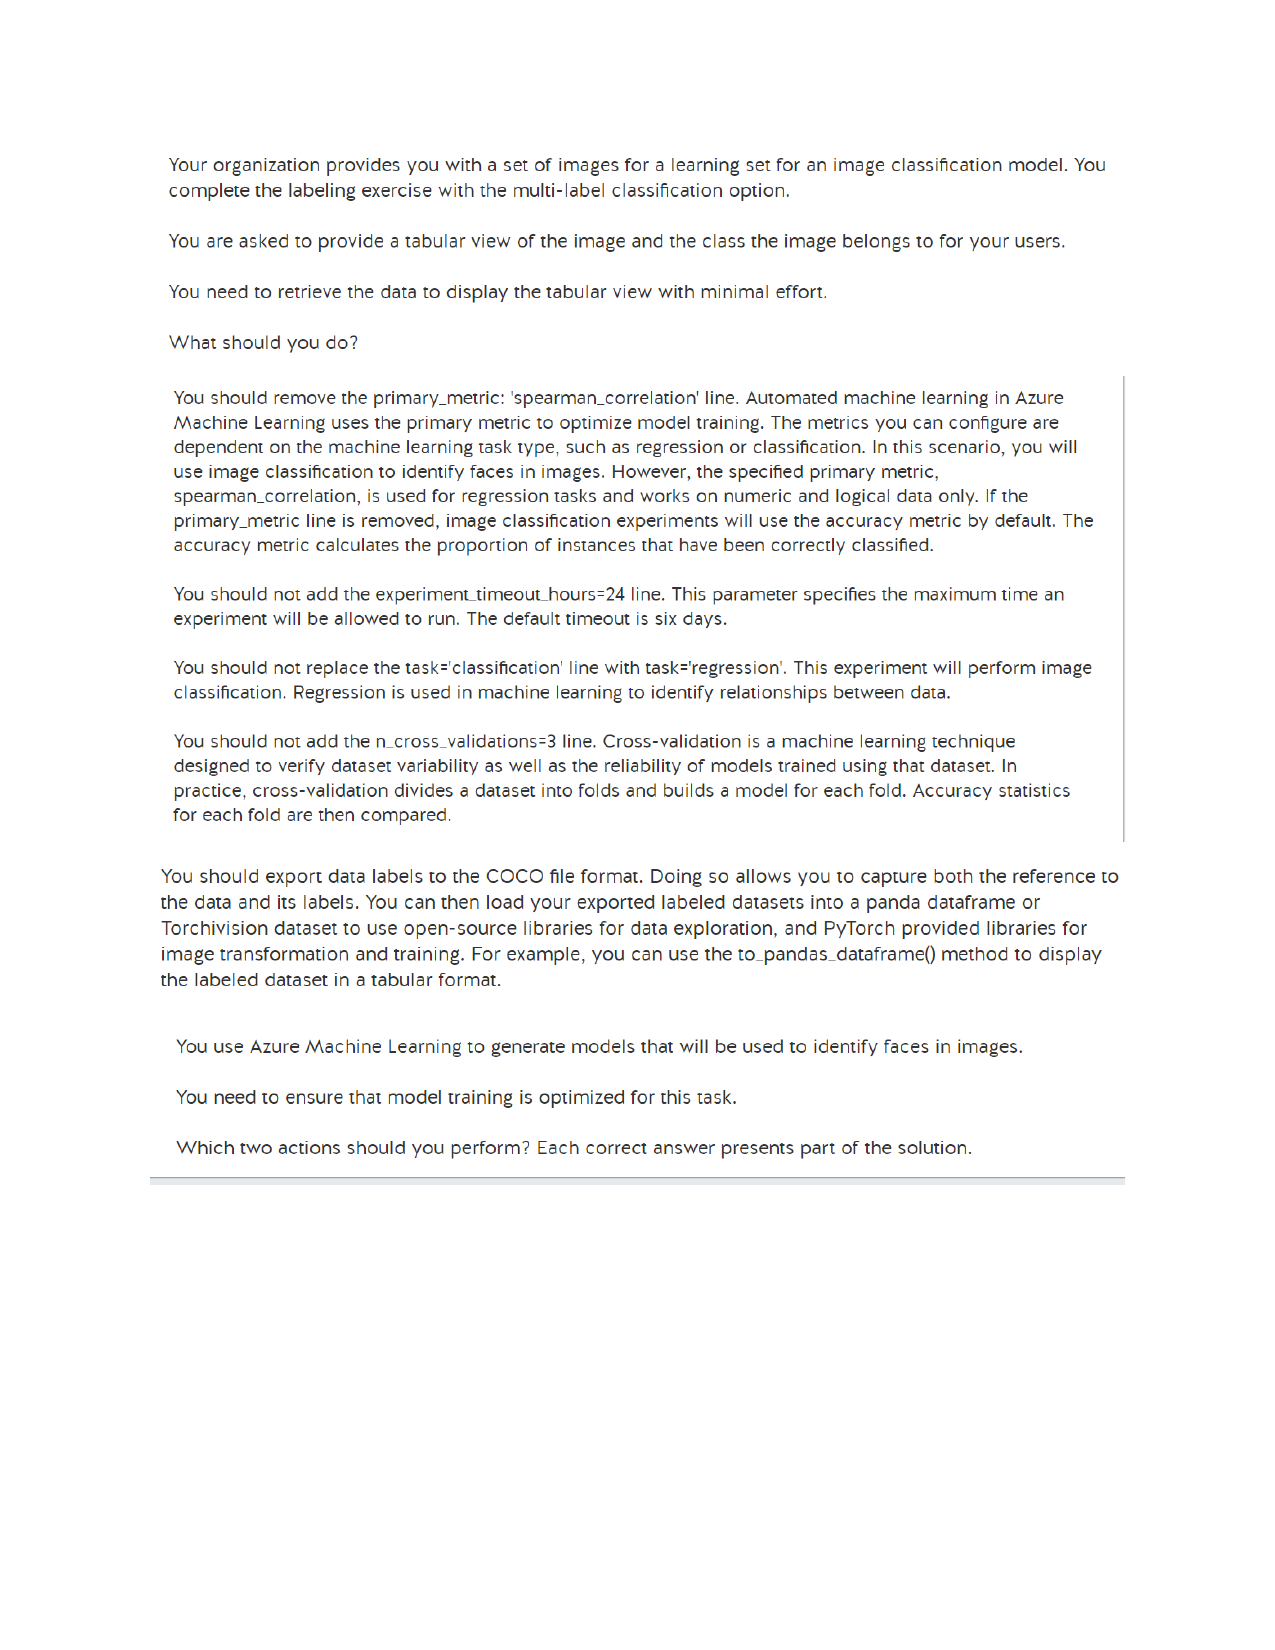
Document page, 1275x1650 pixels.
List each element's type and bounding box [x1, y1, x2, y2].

picture [150, 860, 1125, 1017]
picture [150, 1018, 1125, 1185]
picture [150, 150, 1125, 358]
picture [150, 376, 1125, 842]
